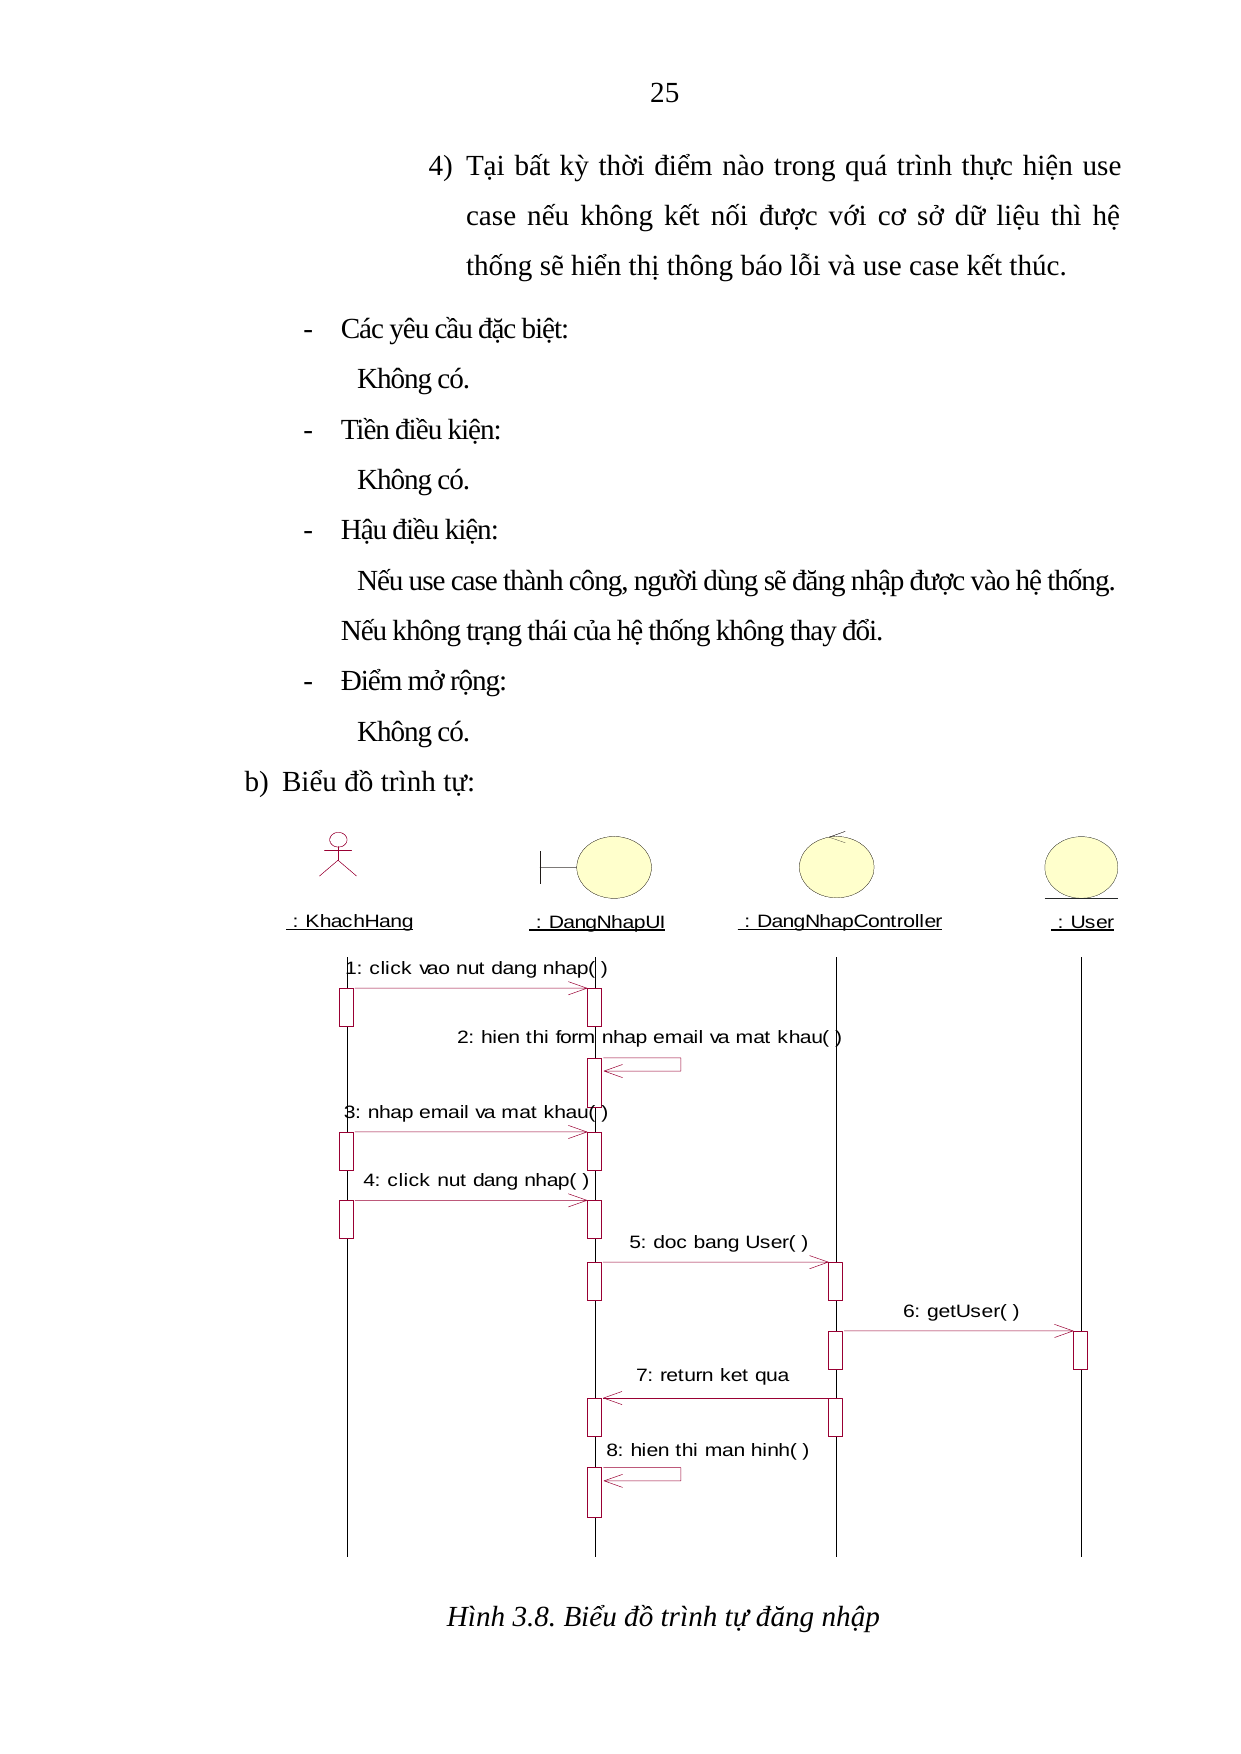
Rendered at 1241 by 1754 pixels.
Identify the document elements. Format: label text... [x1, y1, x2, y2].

title Không có. [341, 714, 1122, 747]
title Không có. [357, 361, 1122, 395]
list Biểu đồ trình tự: [244, 764, 1122, 797]
title Hậu điều kiện: [303, 512, 1122, 546]
text Tại bất kỳ thời điểm nào trong quá trình thực hiện use case nếu không kết nối được với cơ sở dữ liệu thì hệ thống sẽ hiển thị thông báo lỗi và use case kết thúc. [428, 148, 1122, 282]
title Các yêu cầu đặc biệt: [303, 311, 1122, 345]
title Nếu use case thành công, người dùng sẽ đăng nhập được vào hệ thống. Nếu không trạng thái của hệ thống không thay đổi. [341, 563, 1122, 647]
title Điểm mở rộng: [303, 663, 1122, 697]
title Tiền điều kiện: [303, 412, 1122, 445]
title Không có. [341, 462, 1122, 496]
